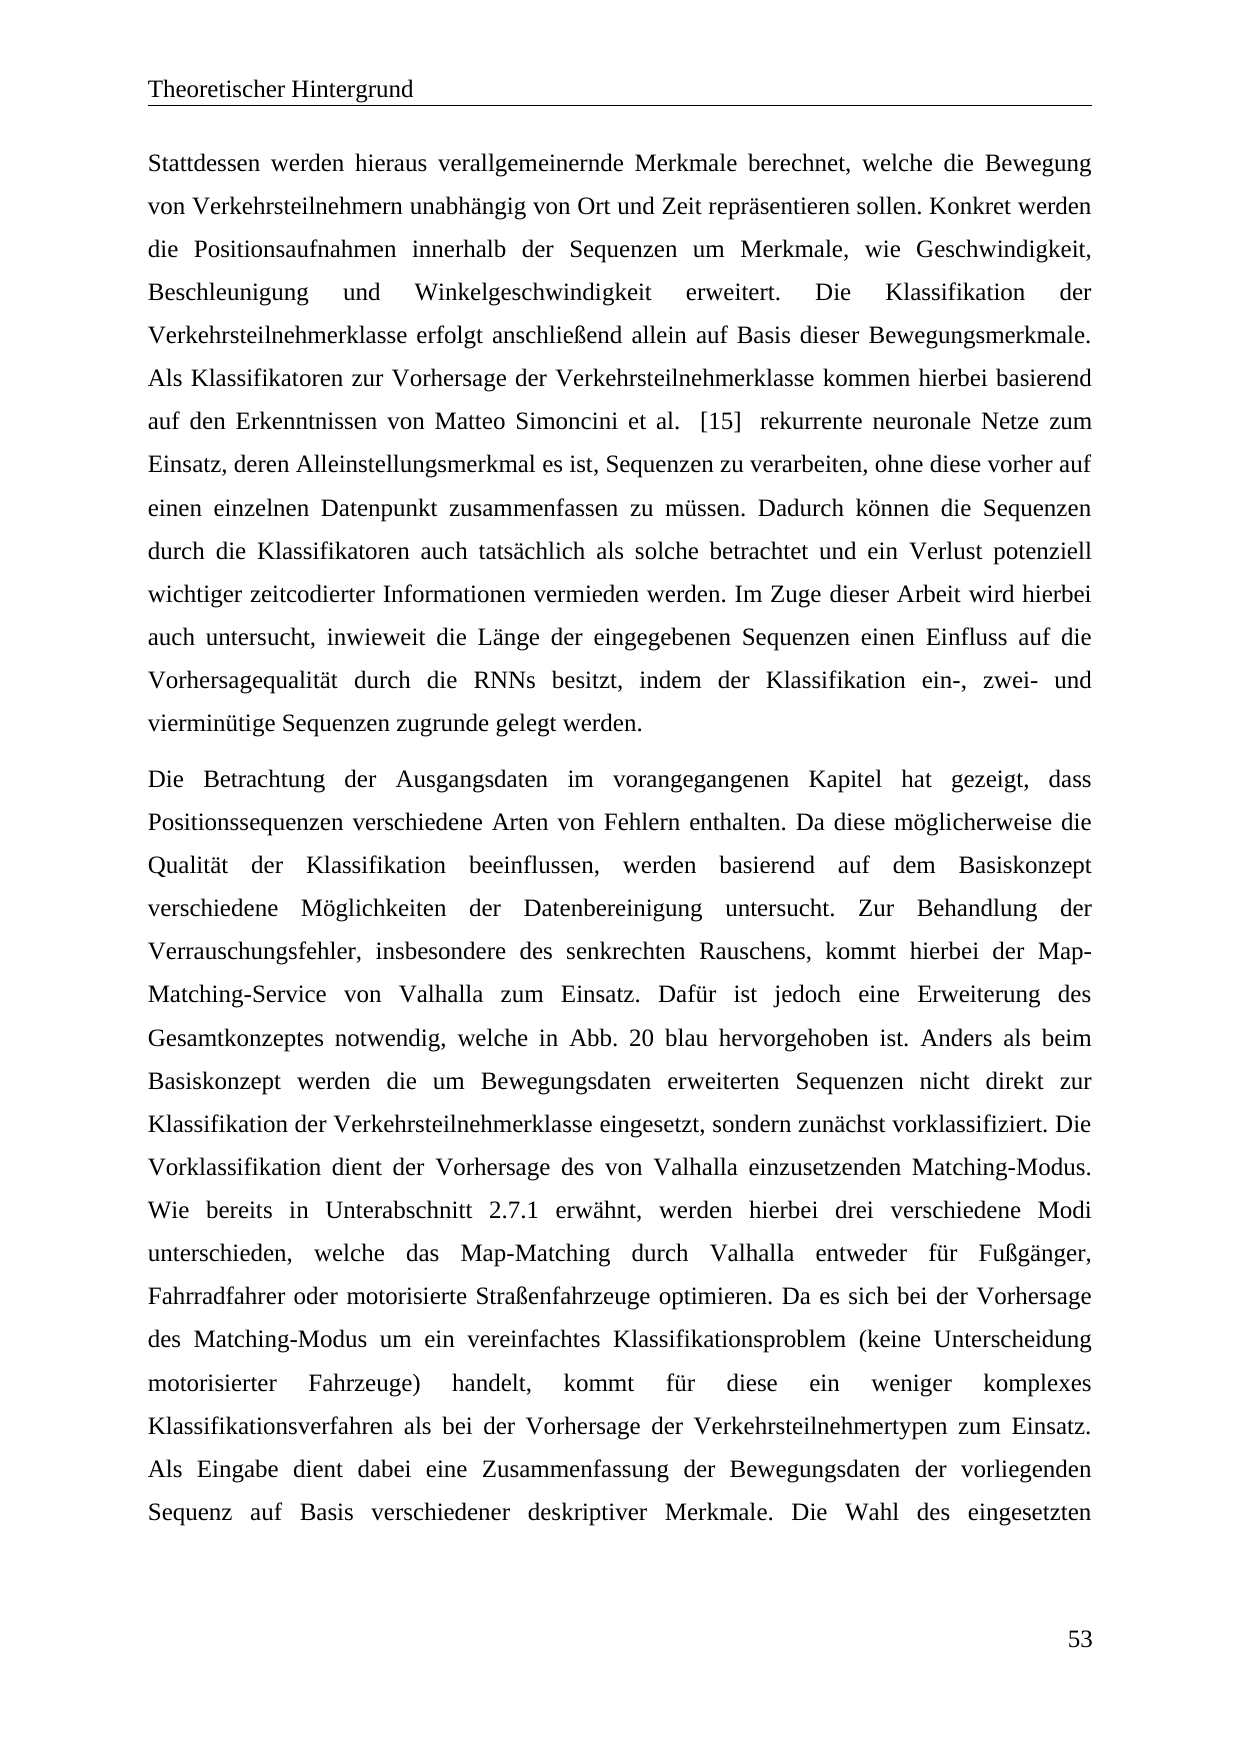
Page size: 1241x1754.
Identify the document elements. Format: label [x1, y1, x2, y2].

text [148, 764, 1092, 1526]
text [148, 148, 1092, 737]
